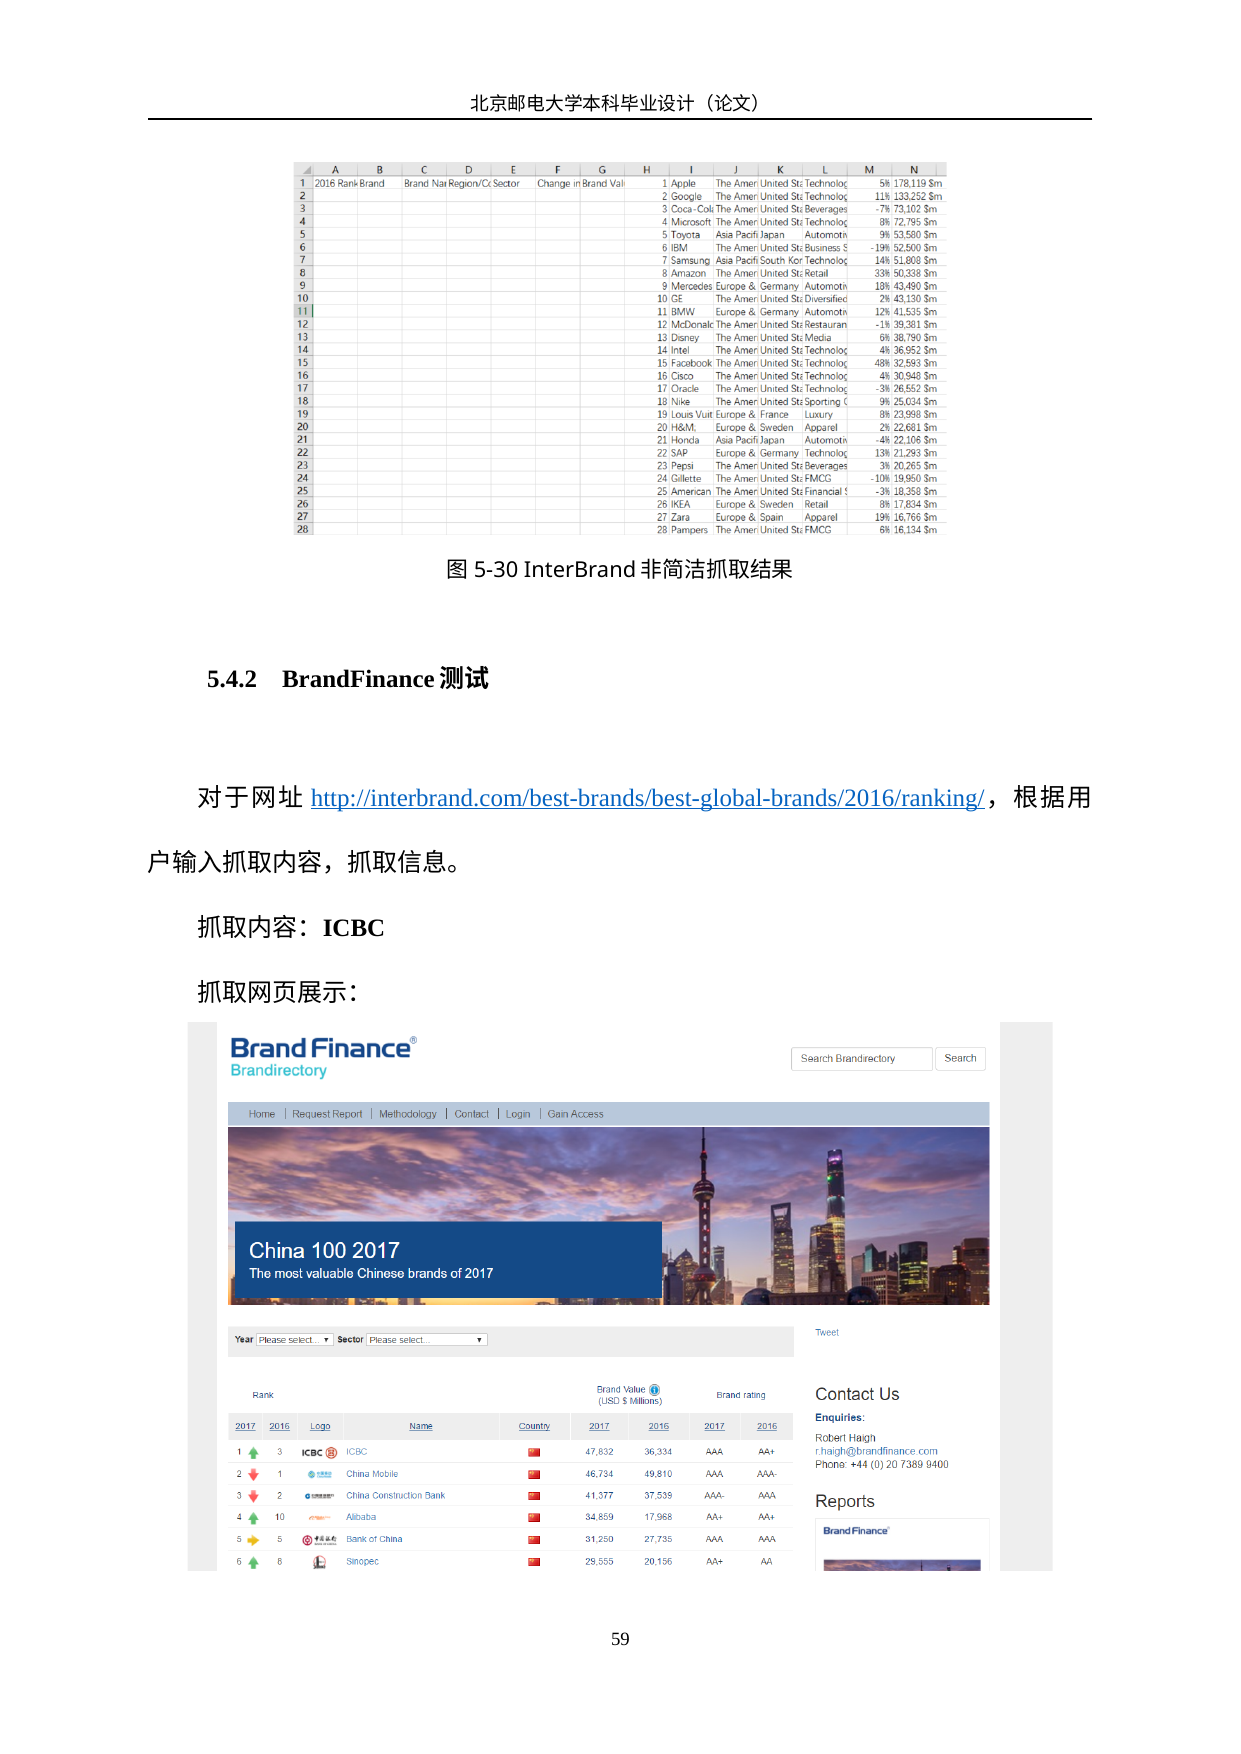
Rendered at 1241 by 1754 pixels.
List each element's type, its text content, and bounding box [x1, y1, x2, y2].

subtitle BrandFinance测试 [207, 644, 1092, 709]
picture [293, 162, 947, 535]
text 抓取内容：ICBC [148, 893, 1092, 958]
text 抓取网页展示： [148, 958, 1092, 1023]
text 图 5-30 InterBrand非简洁抓取结果 [148, 552, 1092, 584]
text 对于网址http://interbrand.com/best-brands/best-global-brands/2016/ranking/，根据用户输入抓取内容，抓取信息。 [148, 763, 1092, 893]
picture [187, 1022, 1053, 1571]
